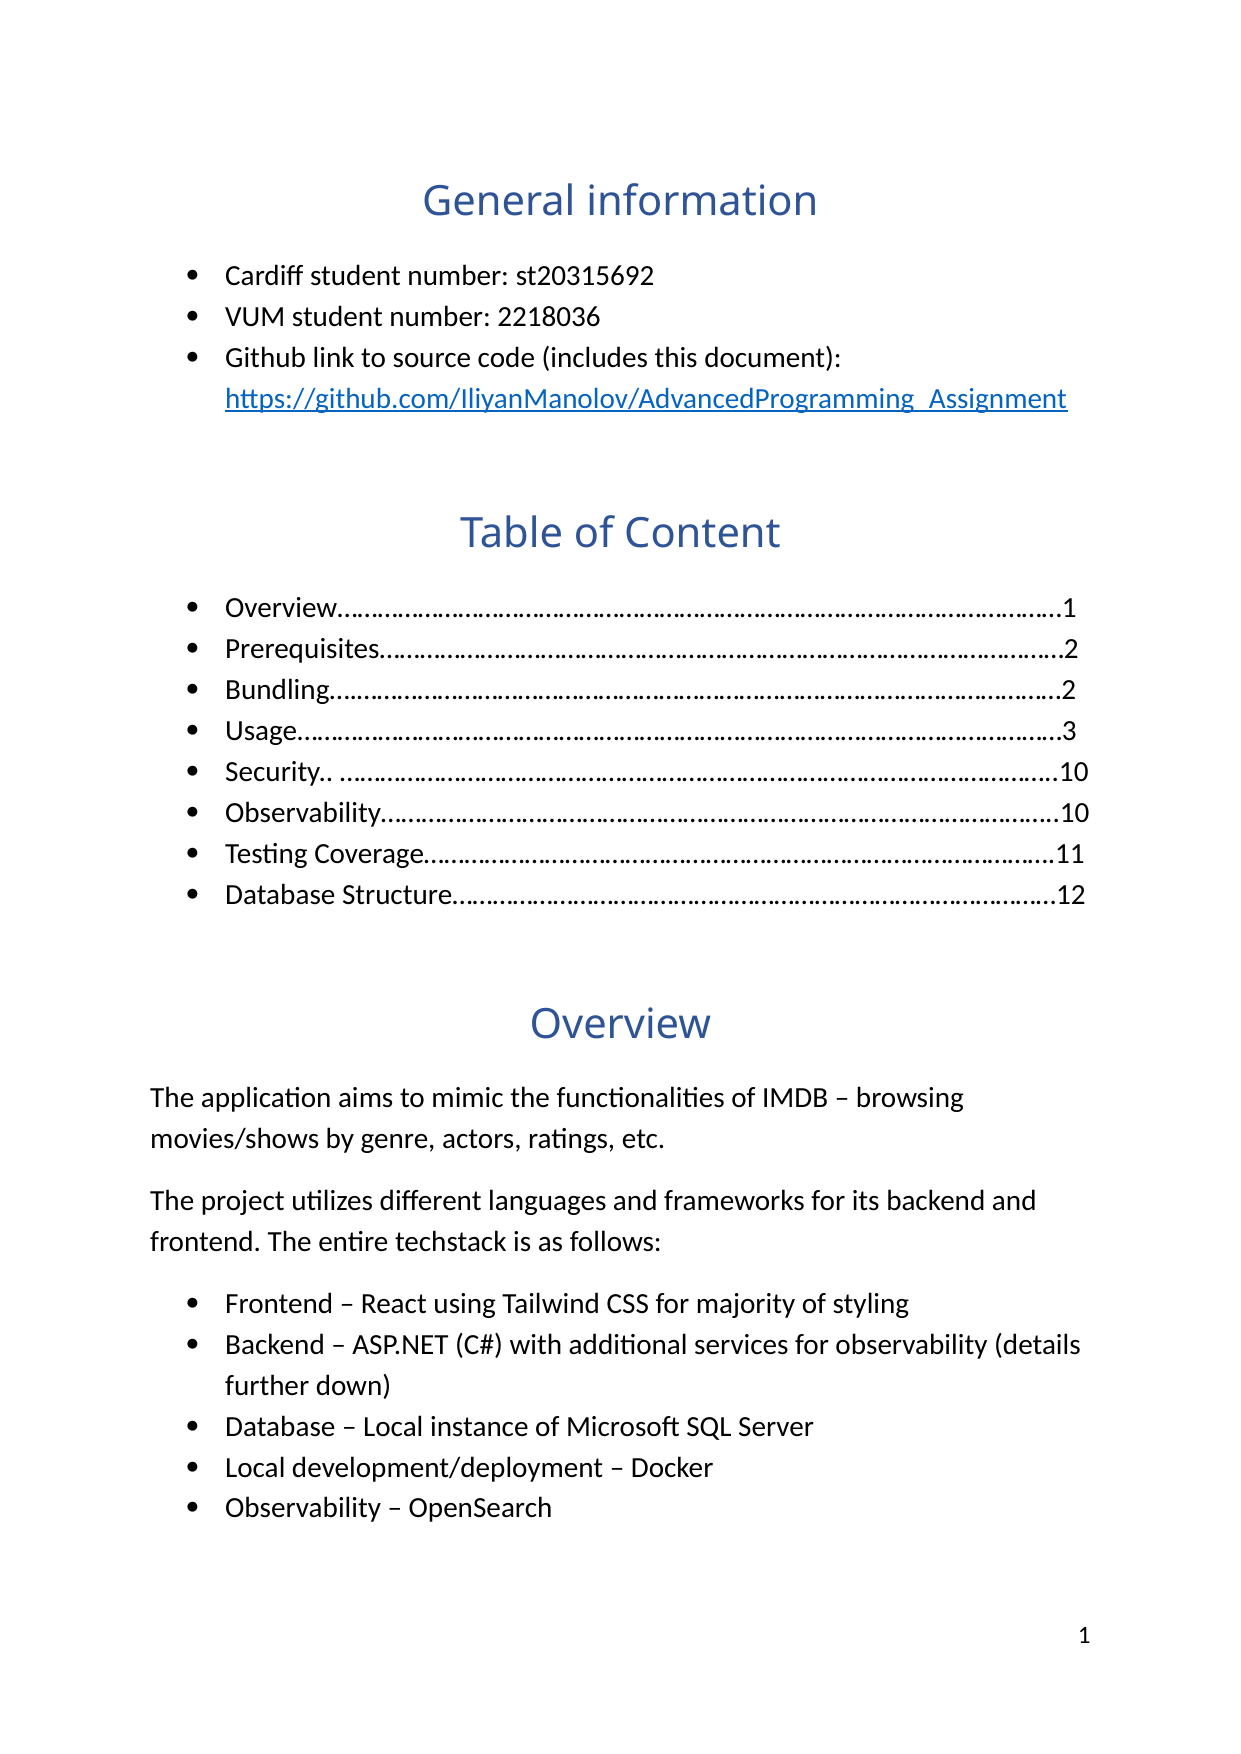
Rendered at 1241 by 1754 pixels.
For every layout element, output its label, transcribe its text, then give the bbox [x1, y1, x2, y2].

list Observability………………………………………………………………………………………..10 [187, 794, 1090, 829]
text The project utilizes different languages and frameworks for its backend and frontend. The entire techstack is as follows: [150, 1182, 1090, 1259]
list Bundling….……………………………………………………………………………………………2 [187, 671, 1090, 707]
list Github link to source code (includes this document): https://github.com/IliyanManolov/AdvancedProgramming_Assignment [187, 339, 1090, 415]
list Frontend – React using Tailwind CSS for majority of styling [187, 1285, 1090, 1321]
list Cardiff student number: st20315692 [187, 257, 1090, 292]
subtitle General information [150, 171, 1090, 228]
list Usage……………………………………………………………………………………………………3 [187, 712, 1090, 748]
list VUM student number: 2218036 [187, 298, 1090, 333]
list Database – Local instance of Microsoft SQL Server [187, 1408, 1090, 1443]
list Prerequisites…………………………………………………………………………………………2 [187, 630, 1090, 666]
text The application aims to mimic the functionalities of IMDB – browsing movies/shows by genre, actors, ratings, etc. [150, 1079, 1090, 1156]
list Security.. ……………………………………………………………………………………………..10 [187, 753, 1090, 789]
list Local development/deployment – Docker [187, 1449, 1090, 1484]
subtitle Table of Content [150, 503, 1090, 560]
subtitle Overview [150, 993, 1090, 1050]
list Testing Coverage………………………………………………………………………………….11 [187, 835, 1090, 871]
list Database Structure………………………………………………………………………………12 [187, 876, 1090, 911]
list Backend – ASP.NET (C#) with additional services for observability (details further down) [187, 1326, 1090, 1402]
list Overview………………………………………………………………………………………………1 [187, 589, 1090, 625]
list Observability – OpenSearch [187, 1489, 1090, 1525]
